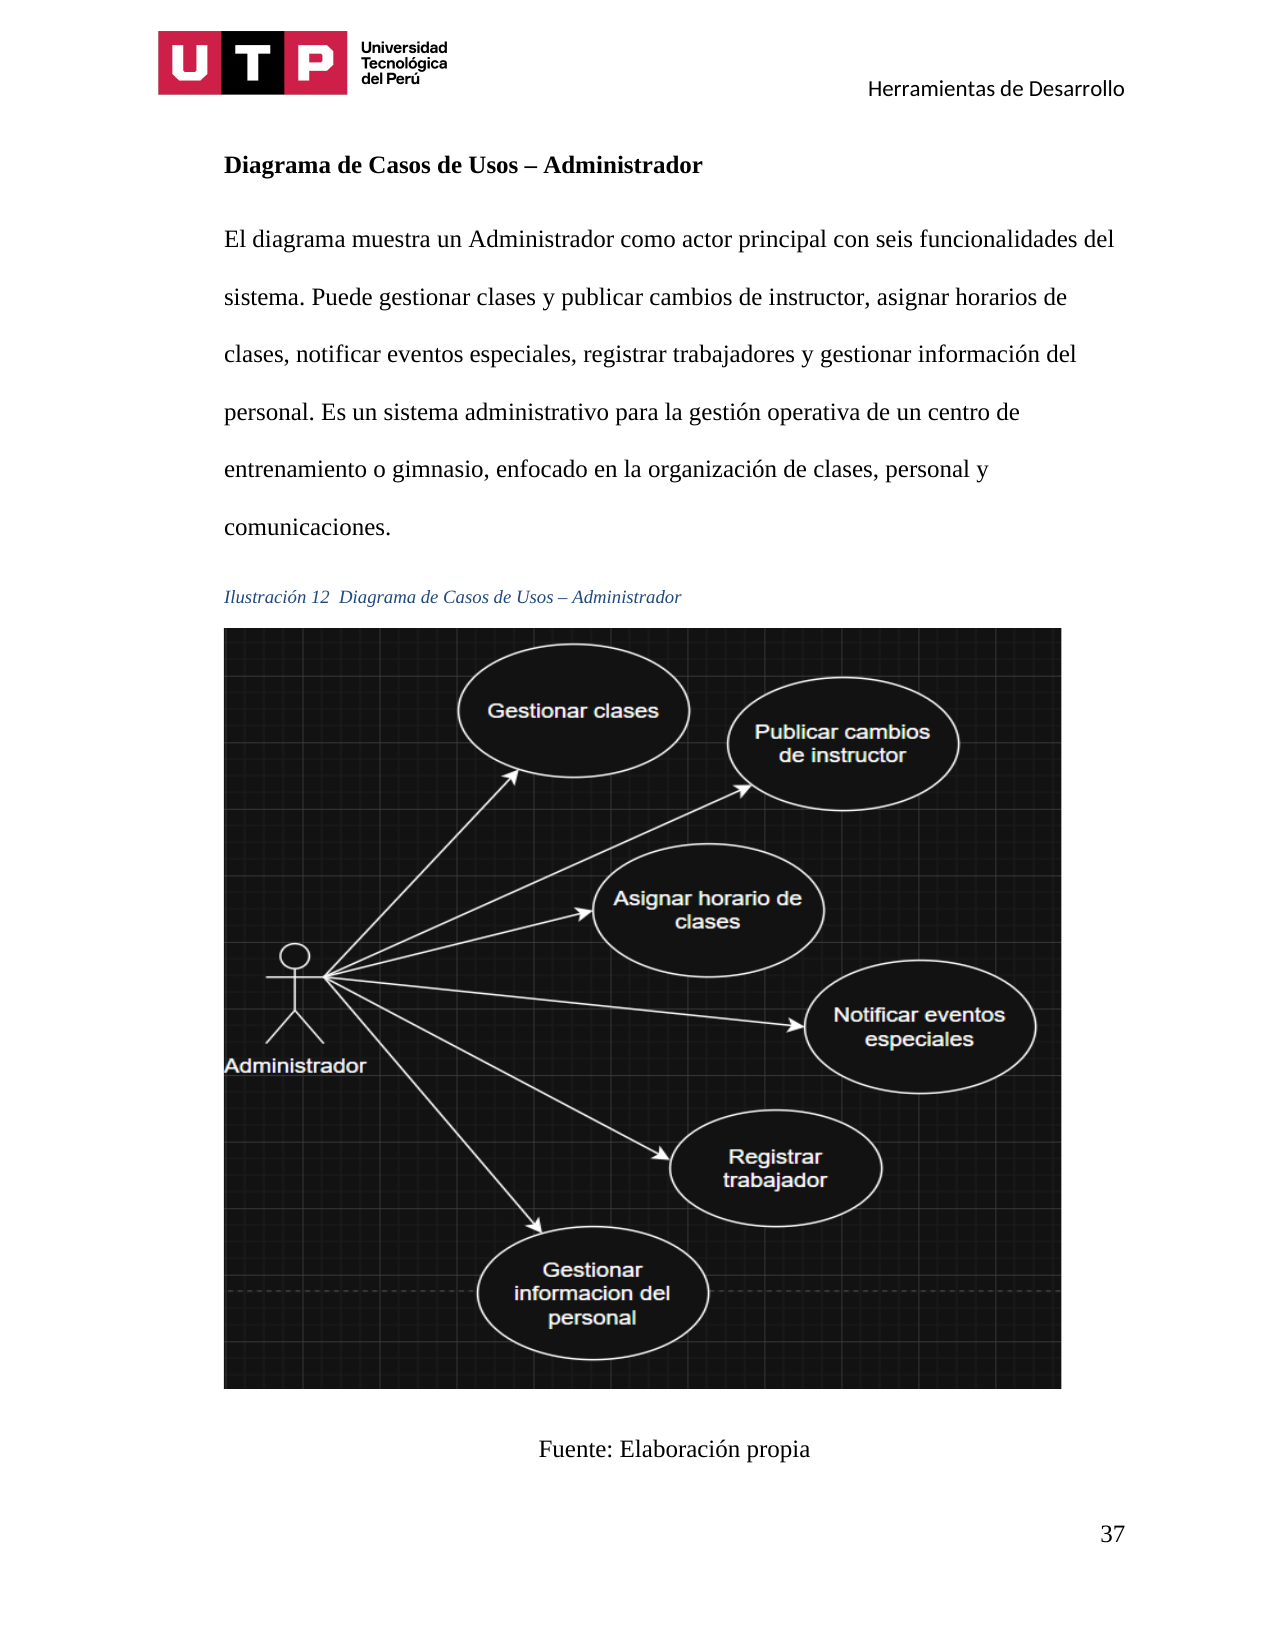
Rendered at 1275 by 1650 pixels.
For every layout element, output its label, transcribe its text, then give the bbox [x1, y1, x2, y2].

text Fuente: Elaboración propia [224, 1434, 1125, 1463]
text Diagrama de Casos de Usos – Administrador [224, 150, 1125, 179]
picture [223, 628, 1062, 1389]
picture [150, 22, 458, 104]
text Ilustración 12 Diagrama de Casos de Usos – Administrador [150, 586, 1125, 607]
text El diagrama muestra un Administrador como actor principal con seis funcionalidades del sistema. Puede gestionar clases y publicar cambios de instructor, asignar horarios de clases, notificar eventos especiales, registrar trabajadores y gestionar información del personal. Es un sistema administrativo para la gestión operativa de un centro de entrenamiento o gimnasio, enfocado en la organización de clases, personal y comunicaciones. [224, 224, 1125, 540]
